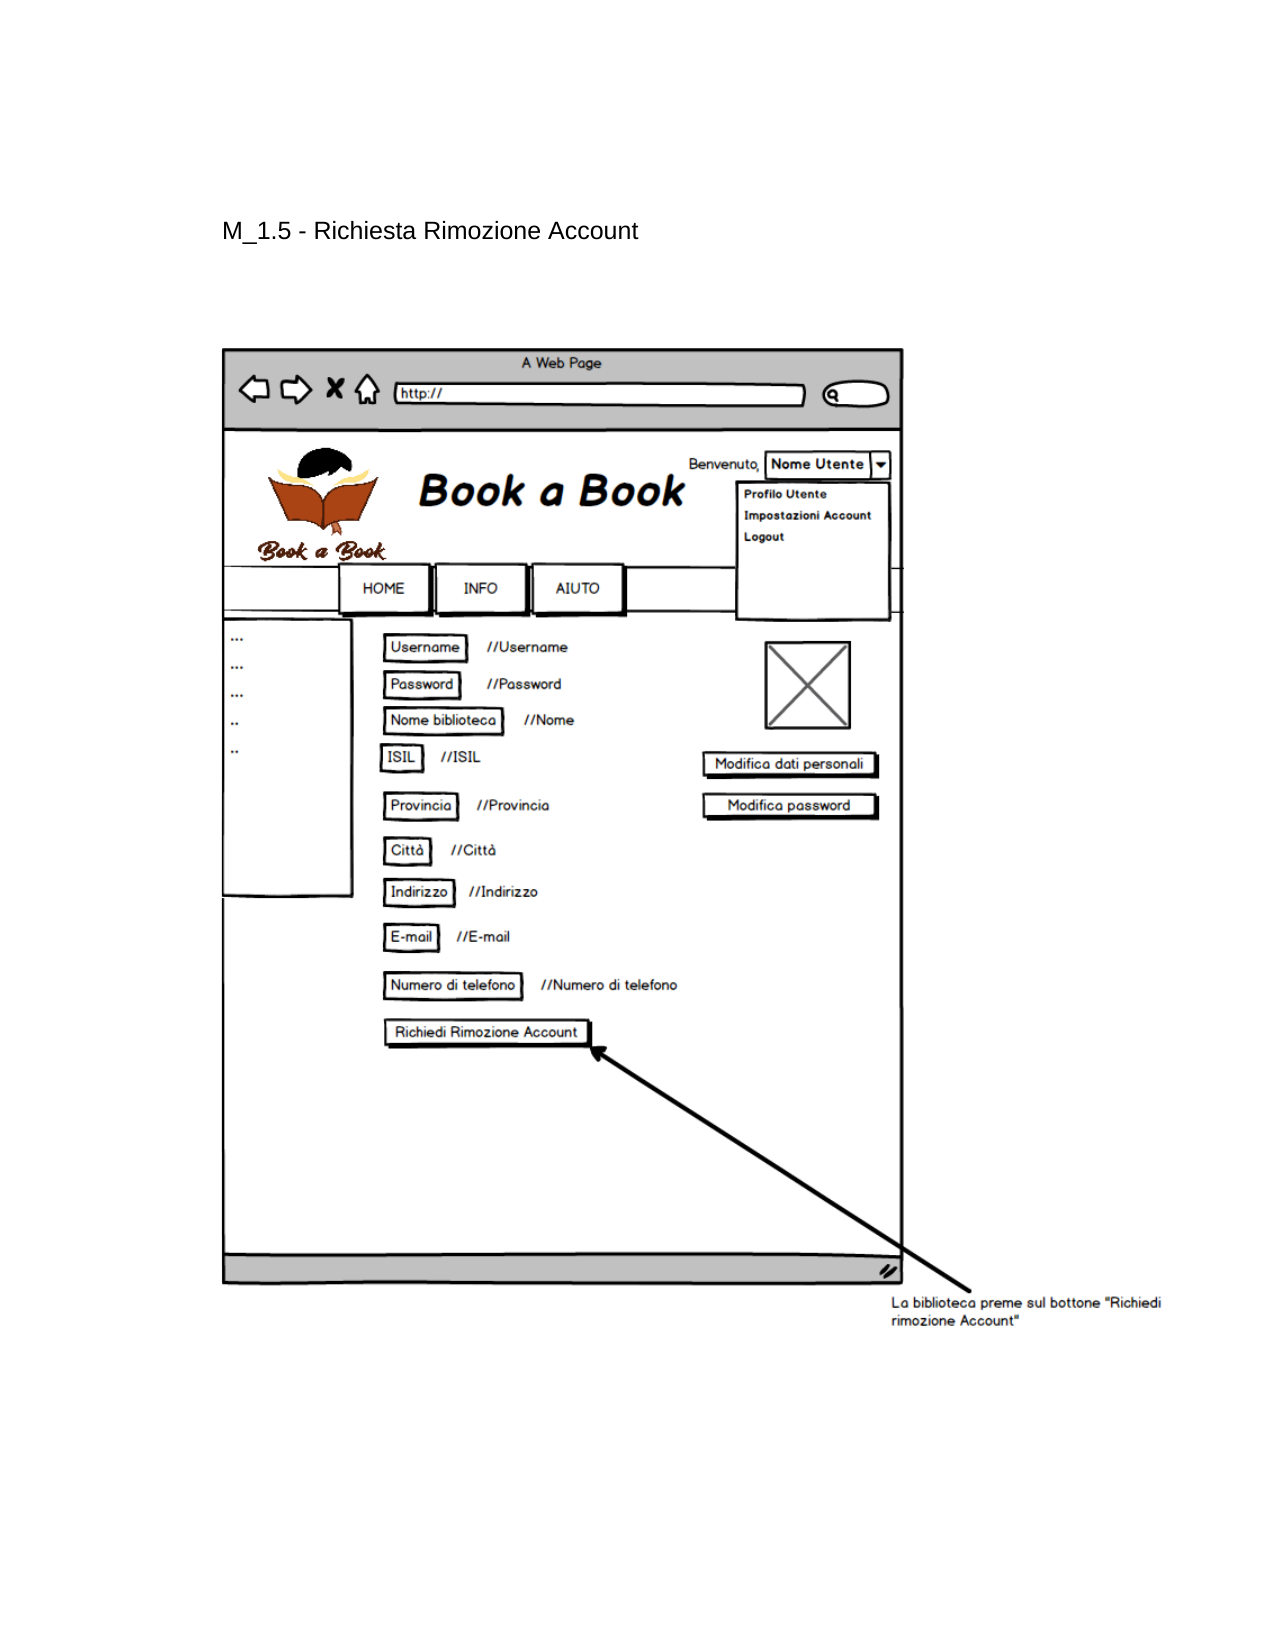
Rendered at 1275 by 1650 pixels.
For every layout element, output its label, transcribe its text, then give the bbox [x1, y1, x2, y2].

picture [221, 348, 1200, 1382]
text M_1.5 - Richiesta Rimozione Account [147, 216, 1125, 245]
